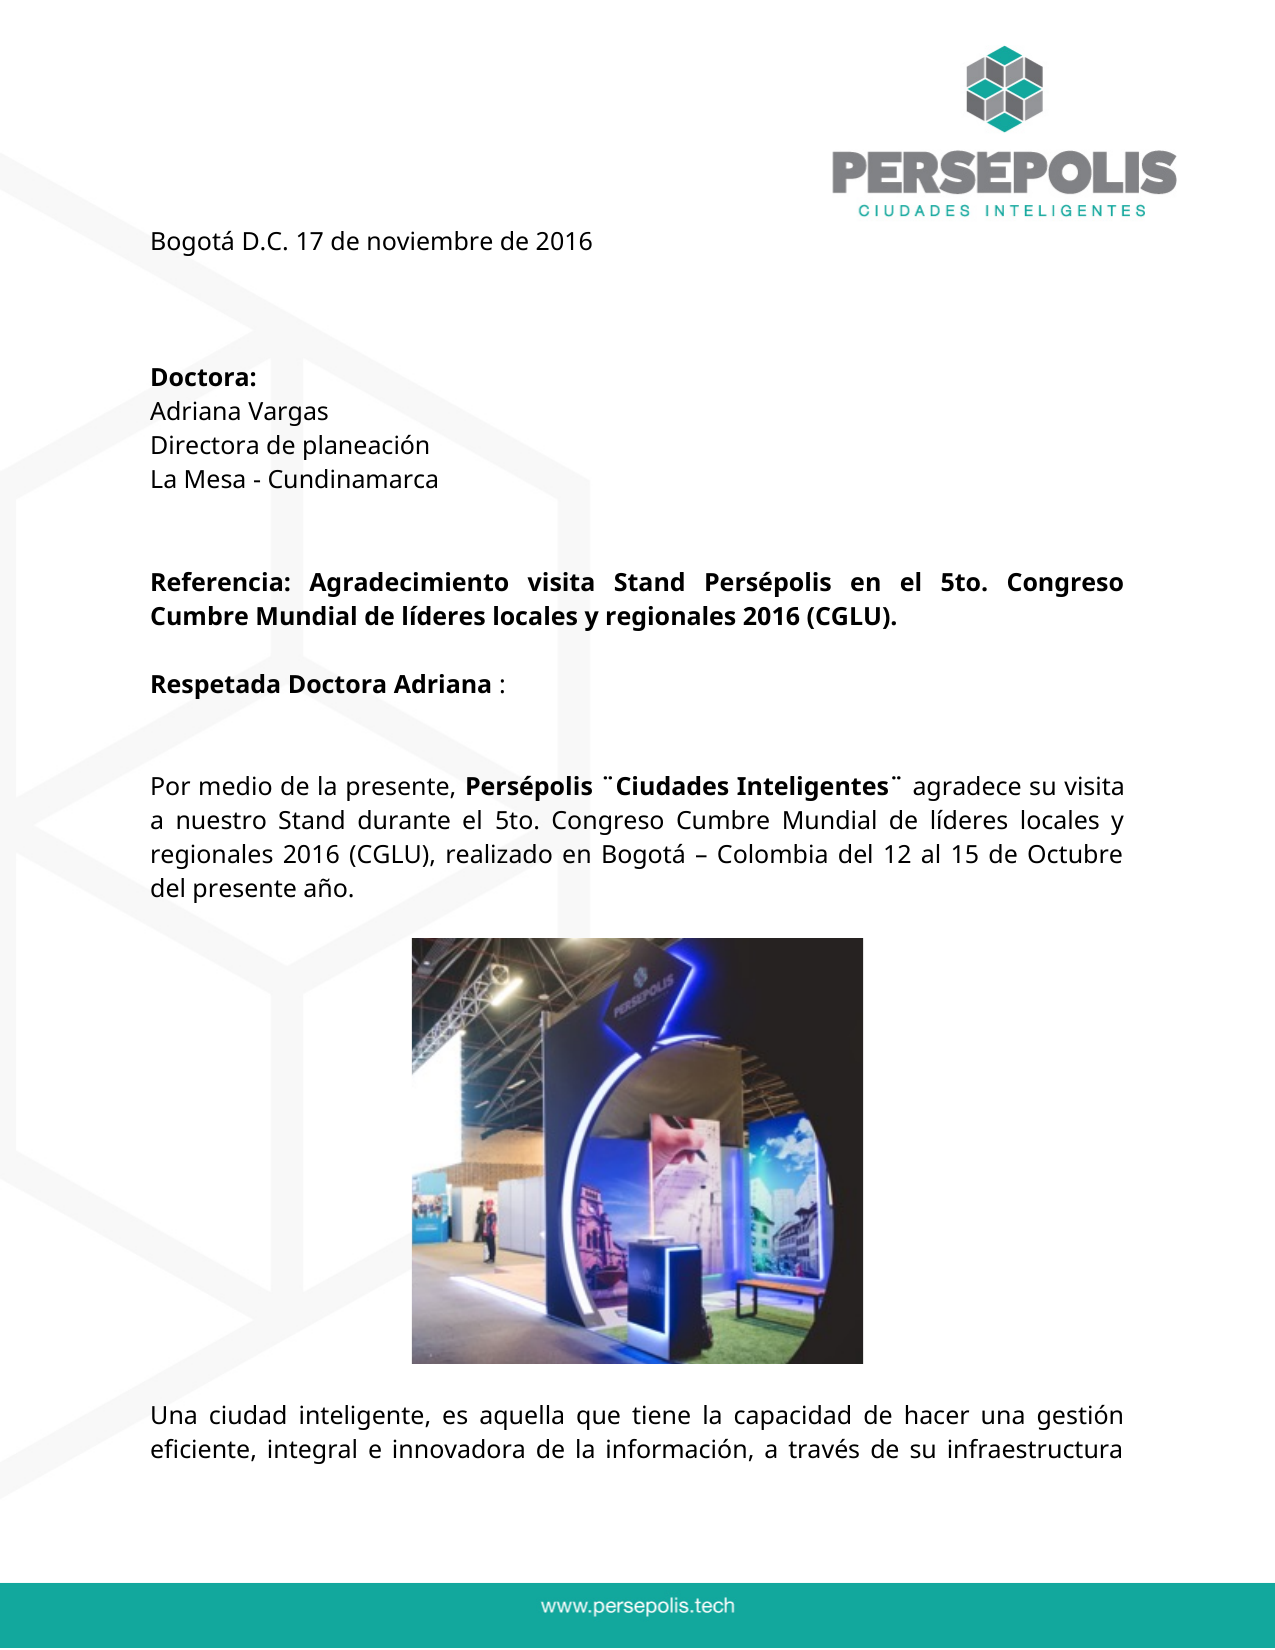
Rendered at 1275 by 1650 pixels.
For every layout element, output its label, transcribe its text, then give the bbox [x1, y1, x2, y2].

text Adriana Vargas [150, 394, 1125, 428]
text La Mesa - Cundinamarca [150, 462, 1125, 496]
text Referencia: Agradecimiento visita Stand Persépolis en el 5to. Congreso Cumbre Mundial de líderes locales y regionales 2016 (CGLU). [150, 564, 1125, 632]
text Por medio de la presente, Persépolis ¨Ciudades Inteligentes¨ agradece su visita a nuestro Stand durante el 5to. Congreso Cumbre Mundial de líderes locales y regionales 2016 (CGLU), realizado en Bogotá – Colombia del 12 al 15 de Octubre del presente año. [150, 769, 1125, 905]
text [150, 1398, 1125, 1466]
picture [0, 0, 1275, 1648]
text Directora de planeación [150, 428, 1125, 462]
text Doctora: [150, 360, 1125, 394]
text Respetada Doctora Adriana : [150, 666, 1125, 701]
text Bogotá D.C. 17 de noviembre de 2016 [150, 224, 1125, 258]
